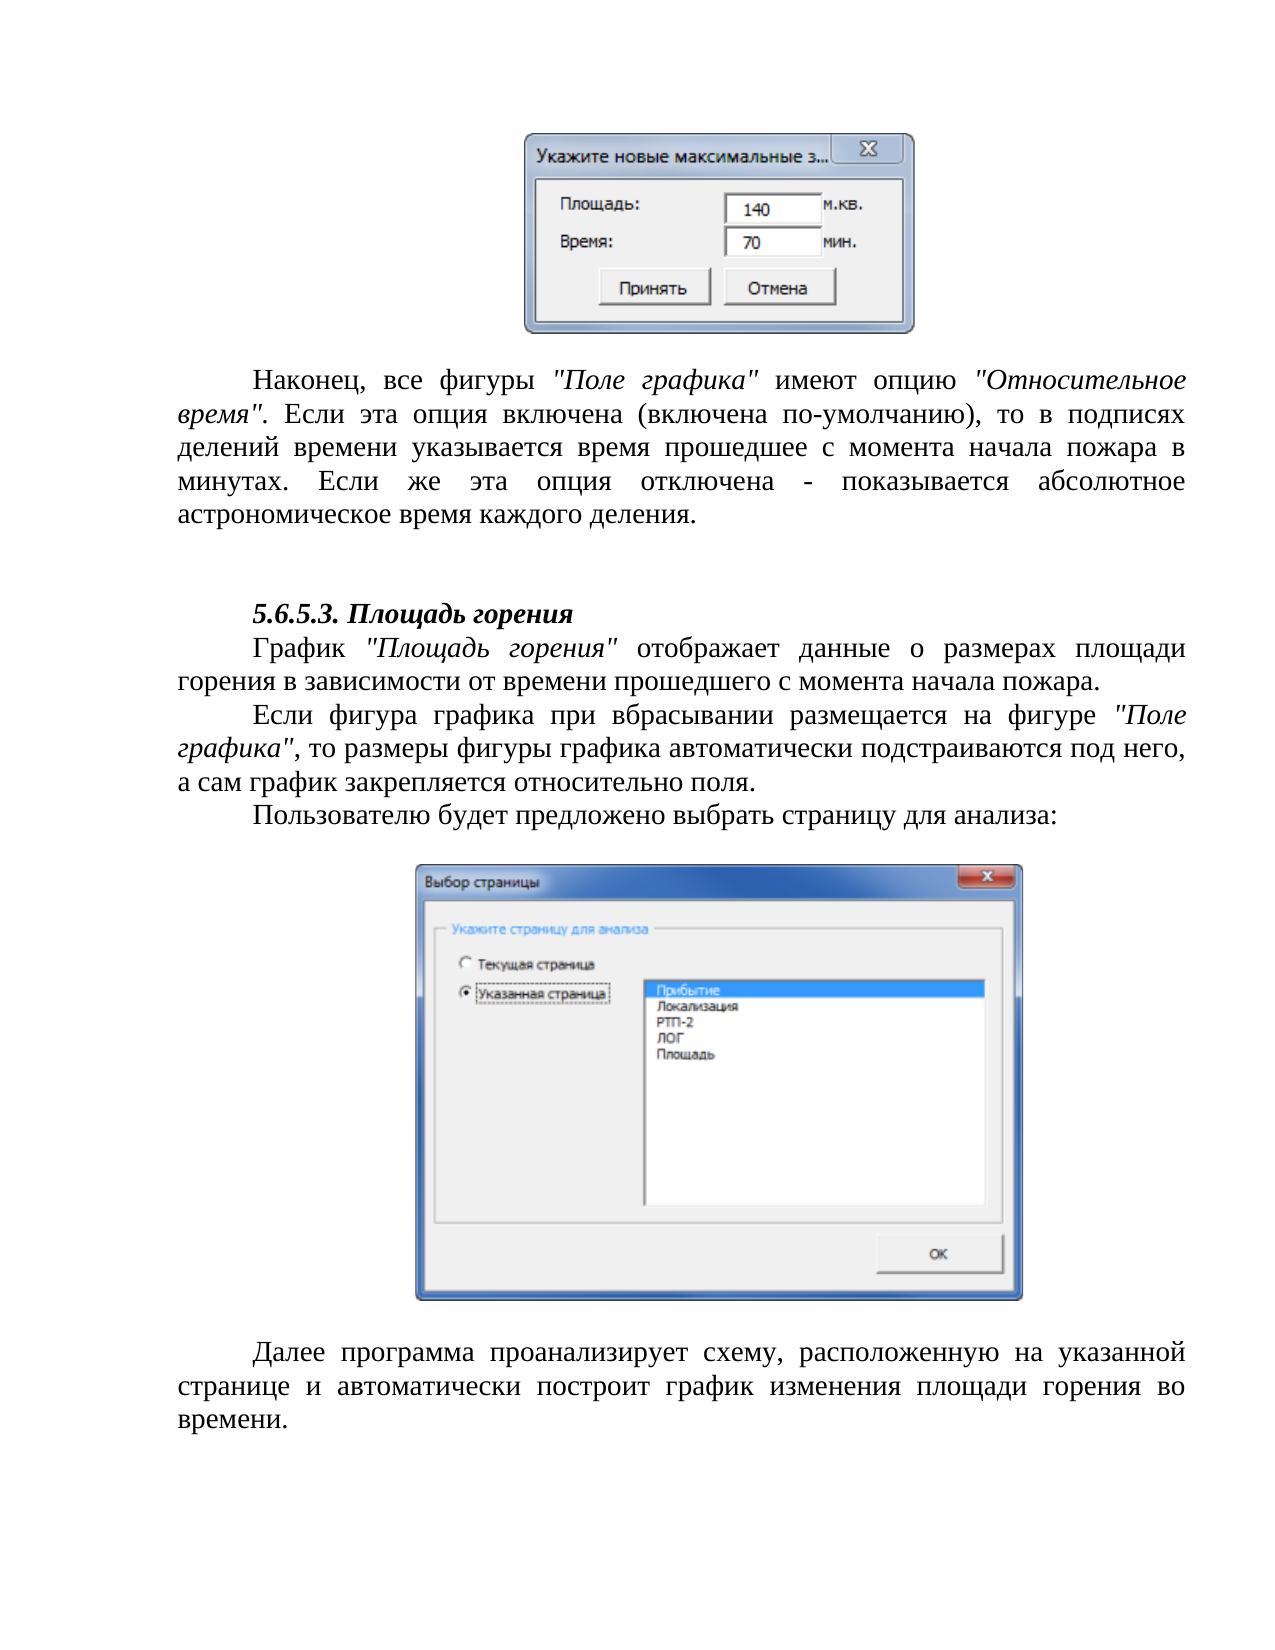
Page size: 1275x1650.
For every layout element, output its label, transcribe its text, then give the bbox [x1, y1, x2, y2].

text Если фигура графика при вбрасывании размещается на фигуре "Поле графика", то размеры фигуры графика автоматически подстраиваются под него, а сам график закрепляется относительно поля. [177, 697, 1186, 797]
picture [415, 864, 1024, 1301]
text График "Площадь горения" отображает данные о размерах площади горения в зависимости от времени прошедшего с момента начала пожара. [177, 630, 1186, 697]
text Пользователю будет предложено выбрать страницу для анализа: [177, 797, 1186, 831]
text Далее программа проанализирует схему, расположенную на указанной странице и автоматически построит график изменения площади горения во времени. [177, 1334, 1186, 1435]
subtitle 5.6.5.3. Площадь горения [177, 596, 1186, 630]
picture [524, 133, 915, 334]
text Наконец, все фигуры "Поле графика" имеют опцию "Относительное время". Если эта опция включена (включена по-умолчанию), то в подписях делений времени указывается время прошедшее с момента начала пожара в минутах. Если же эта опция отключена - показывается абсолютное астрономическое время каждого деления. [177, 362, 1186, 530]
